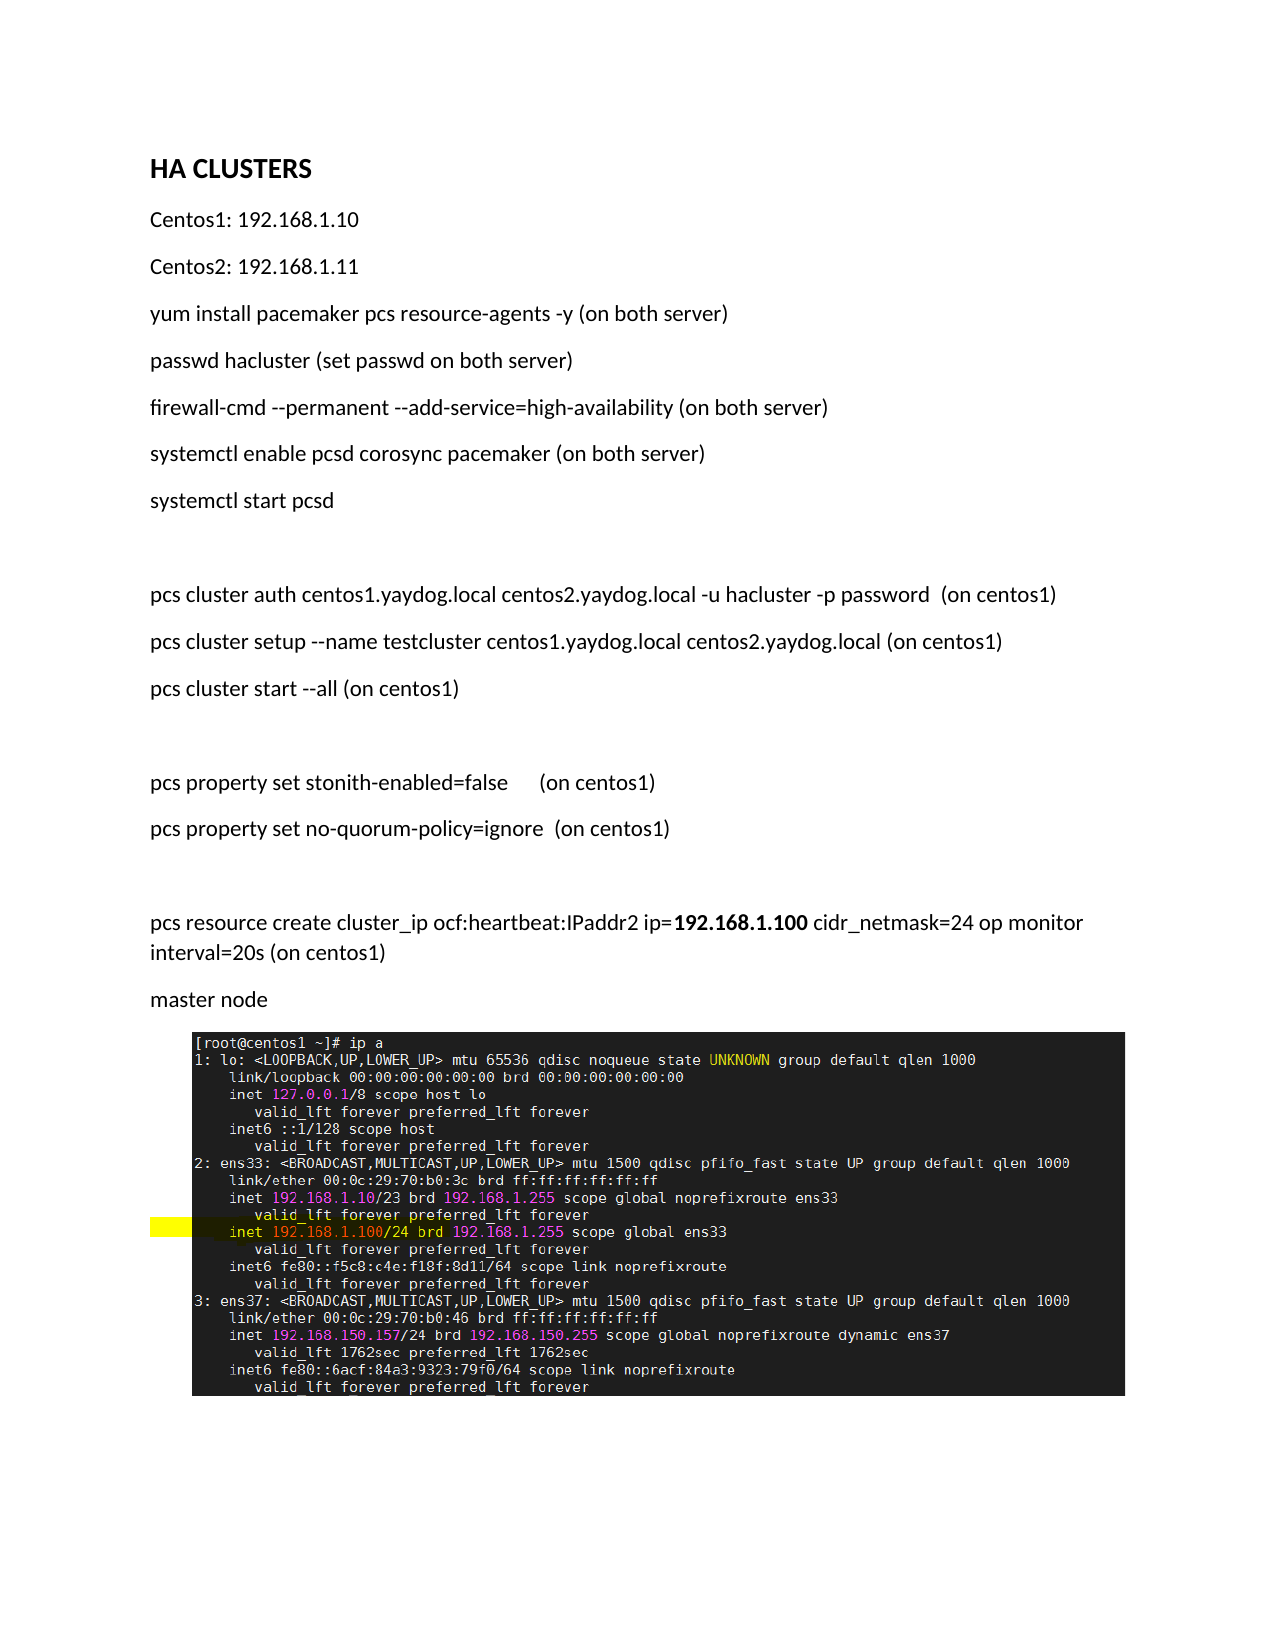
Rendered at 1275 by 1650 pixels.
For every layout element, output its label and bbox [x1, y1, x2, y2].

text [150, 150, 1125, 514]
picture [150, 1032, 1125, 1396]
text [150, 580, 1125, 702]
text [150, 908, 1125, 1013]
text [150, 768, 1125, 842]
